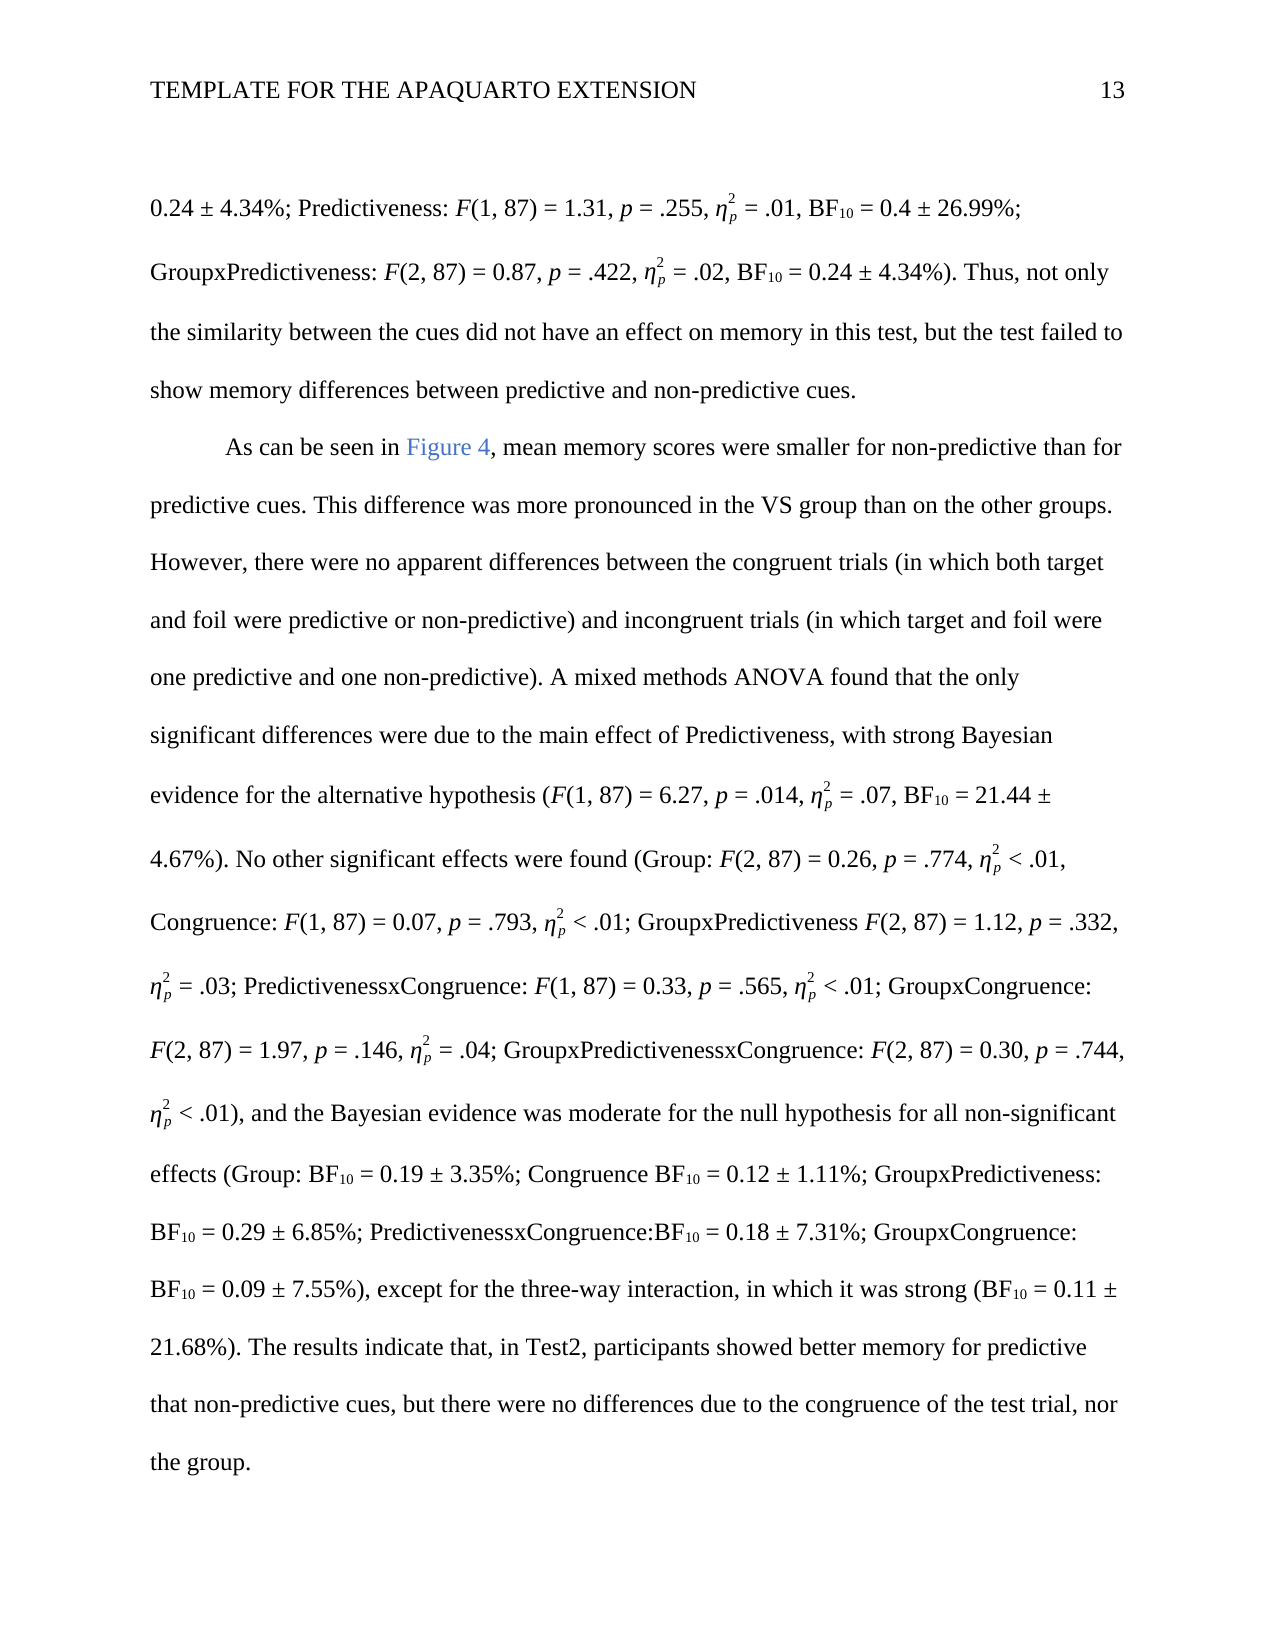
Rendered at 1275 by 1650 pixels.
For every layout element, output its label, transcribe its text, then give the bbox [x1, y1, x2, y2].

text As can be seen in Figure 4, mean memory scores were smaller for non-predictive than for predictive cues. This difference was more pronounced in the VS group than on the other groups. However, there were no apparent differences between the congruent trials (in which both target and foil were predictive or non-predictive) and incongruent trials (in which target and foil were one predictive and one non-predictive). A mixed methods ANOVA found that the only significant differences were due to the main effect of Predictiveness, with strong Bayesian evidence for the alternative hypothesis (F(1, 87) = 6.27, p = .014, = .07, BF10 = 21.44 ± 4.67%). No other significant effects were found (Group: F(2, 87) = 0.26, p = .774, < .01, Congruence: F(1, 87) = 0.07, p = .793, < .01; GroupxPredictiveness F(2, 87) = 1.12, p = .332, = .03; PredictivenessxCongruence: F(1, 87) = 0.33, p = .565, < .01; GroupxCongruence: F(2, 87) = 1.97, p = .146, = .04; GroupxPredictivenessxCongruence: F(2, 87) = 0.30, p = .744, < .01), and the Bayesian evidence was moderate for the null hypothesis for all non-significant effects (Group: BF10 = 0.19 ± 3.35%; Congruence BF10 = 0.12 ± 1.11%; GroupxPredictiveness: BF10 = 0.29 ± 6.85%; PredictivenessxCongruence:BF10 = 0.18 ± 7.31%; GroupxCongruence: BF10 = 0.09 ± 7.55%), except for the three-way interaction, in which it was strong (BF10 = 0.11 ± 21.68%). The results indicate that, in Test2, participants showed better memory for predictive that non-predictive cues, but there were no differences due to the congruence of the test trial, nor the group. [150, 432, 1125, 1475]
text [150, 190, 1125, 403]
